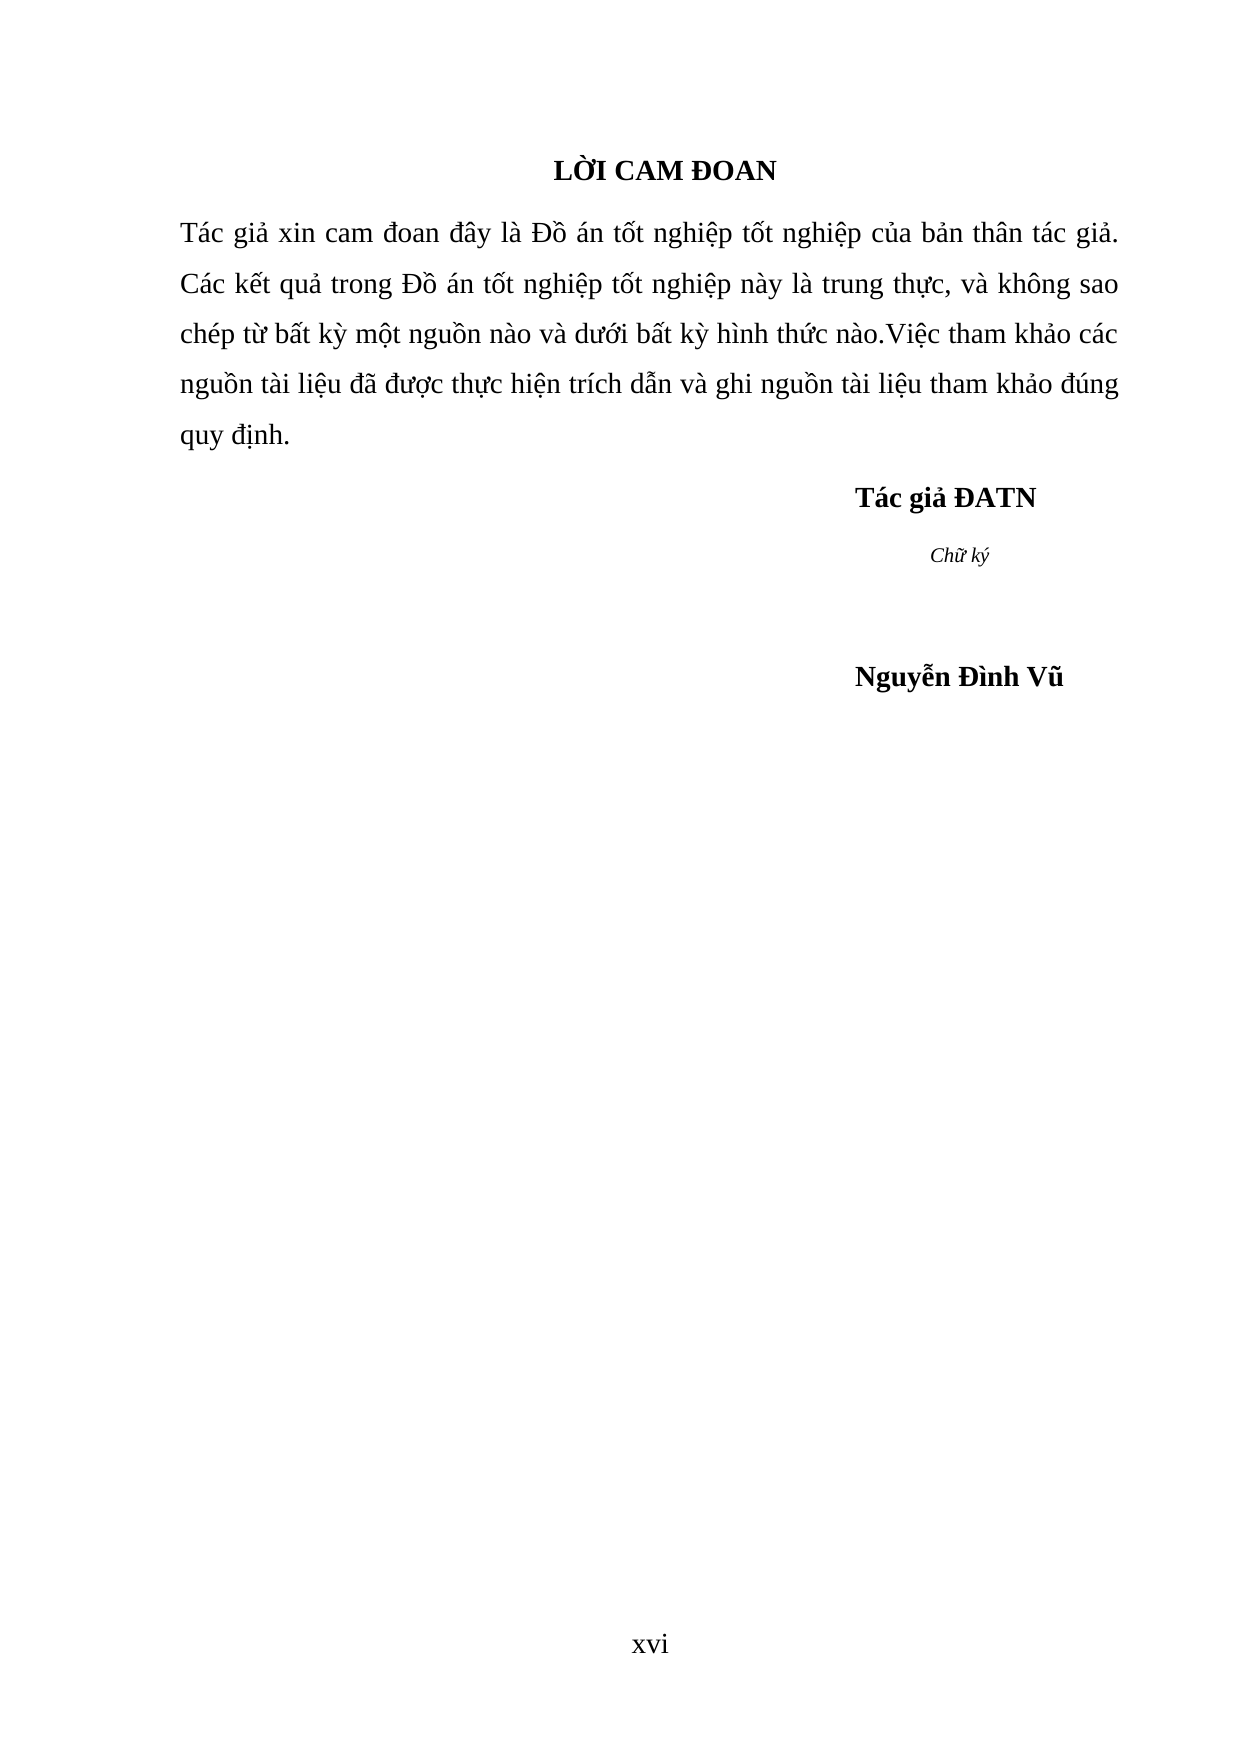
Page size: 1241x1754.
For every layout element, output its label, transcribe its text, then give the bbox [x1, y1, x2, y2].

text Chữ ký [180, 542, 1120, 567]
text Tác giả ĐATN [180, 480, 1120, 513]
text Tác giả xin cam đoan đây là Đồ án tốt nghiệp tốt nghiệp của bản thân tác giả. Các kết quả trong Đồ án tốt nghiệp tốt nghiệp này là trung thực, và không sao chép từ bất kỳ một nguồn nào và dưới bất kỳ hình thức nào.Việc tham khảo các nguồn tài liệu đã được thực hiện trích dẫn và ghi nguồn tài liệu tham khảo đúng quy định. [180, 216, 1120, 450]
subtitle LỜI CAM ĐOAN [283, 153, 1000, 186]
text Nguyễn Đình Vũ [180, 659, 1120, 692]
